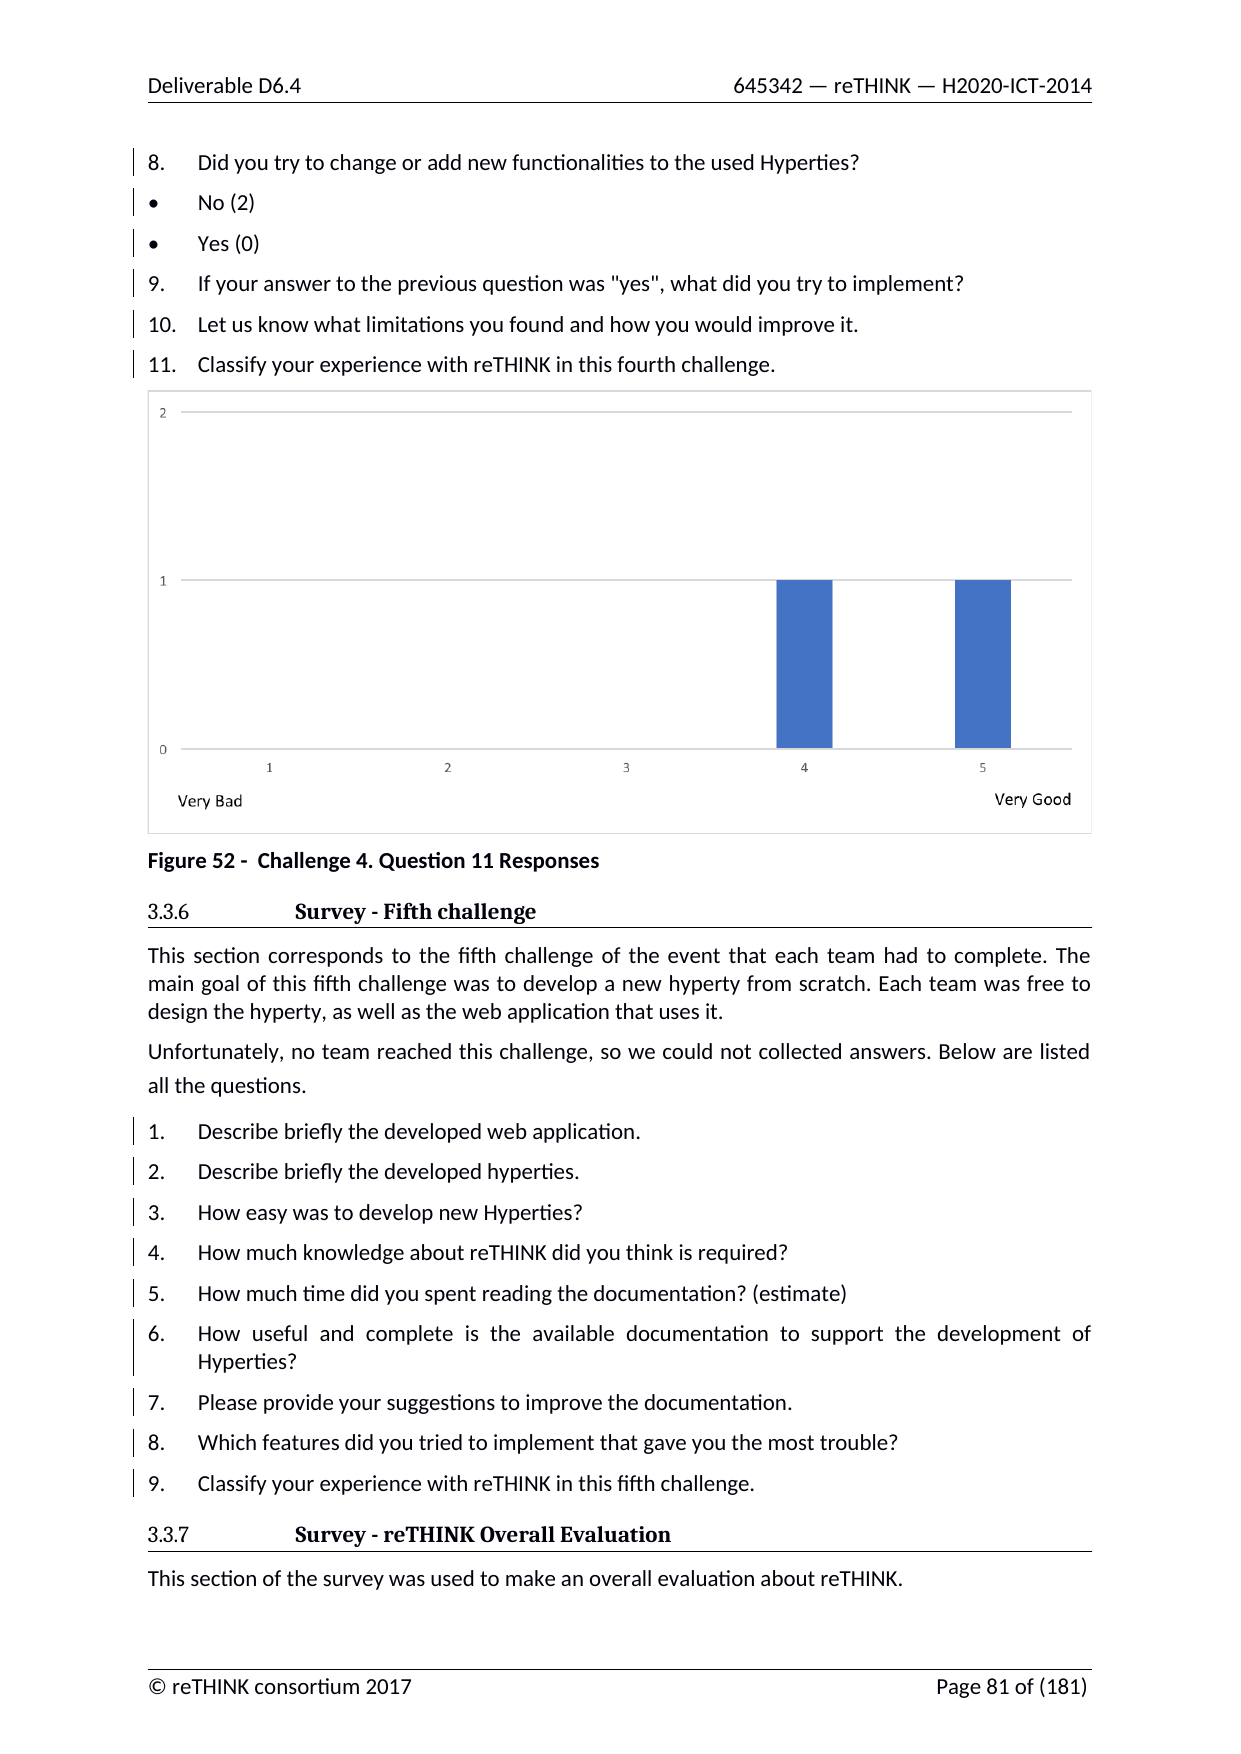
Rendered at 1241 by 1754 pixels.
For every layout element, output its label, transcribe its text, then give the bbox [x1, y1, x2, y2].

list Please provide your suggestions to improve the documentation. [148, 1388, 1092, 1416]
list How much knowledge about reTHINK did you think is required? [148, 1238, 1092, 1266]
picture [147, 390, 1092, 834]
list If your answer to the previous question was "yes", what did you try to implement? [148, 269, 1092, 297]
list How much time did you spent reading the documentation? (estimate) [148, 1279, 1092, 1307]
list How easy was to develop new Hyperties? [148, 1198, 1092, 1226]
list How useful and complete is the available documentation to support the development of Hyperties? [148, 1319, 1092, 1376]
list Describe briefly the developed web application. [148, 1117, 1092, 1145]
list Yes (0) [148, 229, 1092, 257]
list Let us know what limitations you found and how you would improve it. [148, 310, 1092, 338]
list Classify your experience with reTHINK in this fifth challenge. [148, 1469, 1092, 1497]
list Did you try to change or add new functionalities to the used Hyperties? [148, 148, 1092, 176]
list Classify your experience with reTHINK in this fourth challenge. [148, 350, 1092, 378]
list Which features did you tried to implement that gave you the most trouble? [148, 1428, 1092, 1457]
subtitle Survey - Fifth challenge [148, 899, 1092, 927]
list No (2) [148, 188, 1092, 216]
text This section corresponds to the fifth challenge of the event that each team had to complete. The main goal of this fifth challenge was to develop a new hyperty from scratch. Each team was free to design the hyperty, as well as the web application that uses it. [148, 941, 1092, 1025]
subtitle Survey - reTHINK Overall Evaluation [148, 1522, 1092, 1551]
text This section of the survey was used to make an overall evaluation about reTHINK. [148, 1564, 1092, 1592]
text Unfortunately, no team reached this challenge, so we could not collected answers. Below are listed all the questions. [148, 1037, 1092, 1099]
list Describe briefly the developed hyperties. [148, 1157, 1092, 1185]
